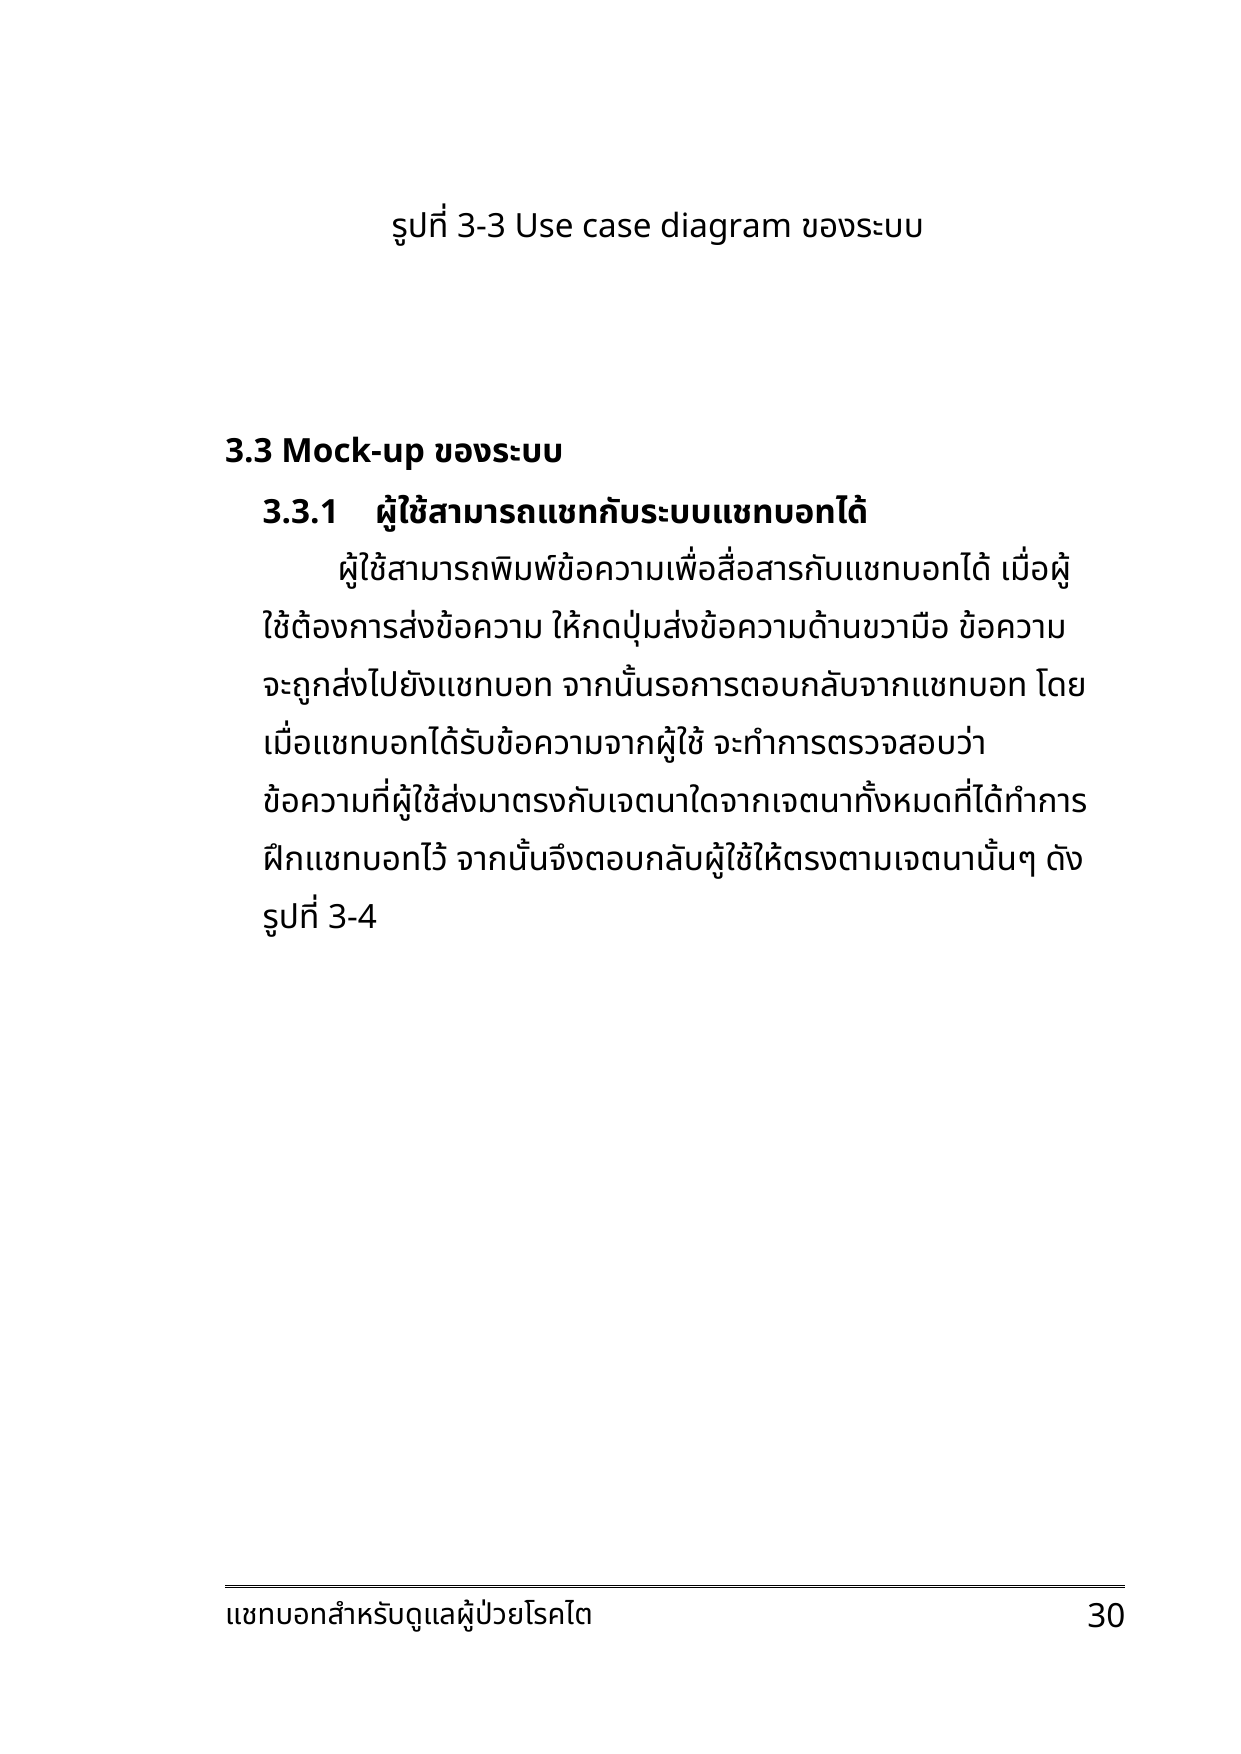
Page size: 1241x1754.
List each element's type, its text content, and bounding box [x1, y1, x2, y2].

text ผู้ใช้สามารถพิมพ์ข้อความเพื่อสื่อสารกับแชทบอทได้ เมื่อผู้ใช้ต้องการส่งข้อความ ให้กดปุ่มส่งข้อความด้านขวามือ ข้อความจะถูกส่งไปยังแชทบอท จากนั้นรอการตอบกลับจากแชทบอท โดยเมื่อแชทบอทได้รับข้อความจากผู้ใช้ จะทำการตรวจสอบว่า ข้อความที่ผู้ใช้ส่งมาตรงกับเจตนาใดจากเจตนาทั้งหมดที่ได้ทำการฝึกแชทบอทไว้ จากนั้นจึงตอบกลับผู้ใช้ให้ตรงตามเจตนานั้นๆ ดังรูปที่ 3-4 [262, 545, 1090, 943]
list รูปที่ 3-3 Use case diagram ของระบบ [225, 202, 1090, 253]
subtitle Mock-up ของระบบ [225, 427, 1090, 478]
subtitle ผู้ใช้สามารถแชทกับระบบแชทบอทได้ [225, 488, 1090, 539]
